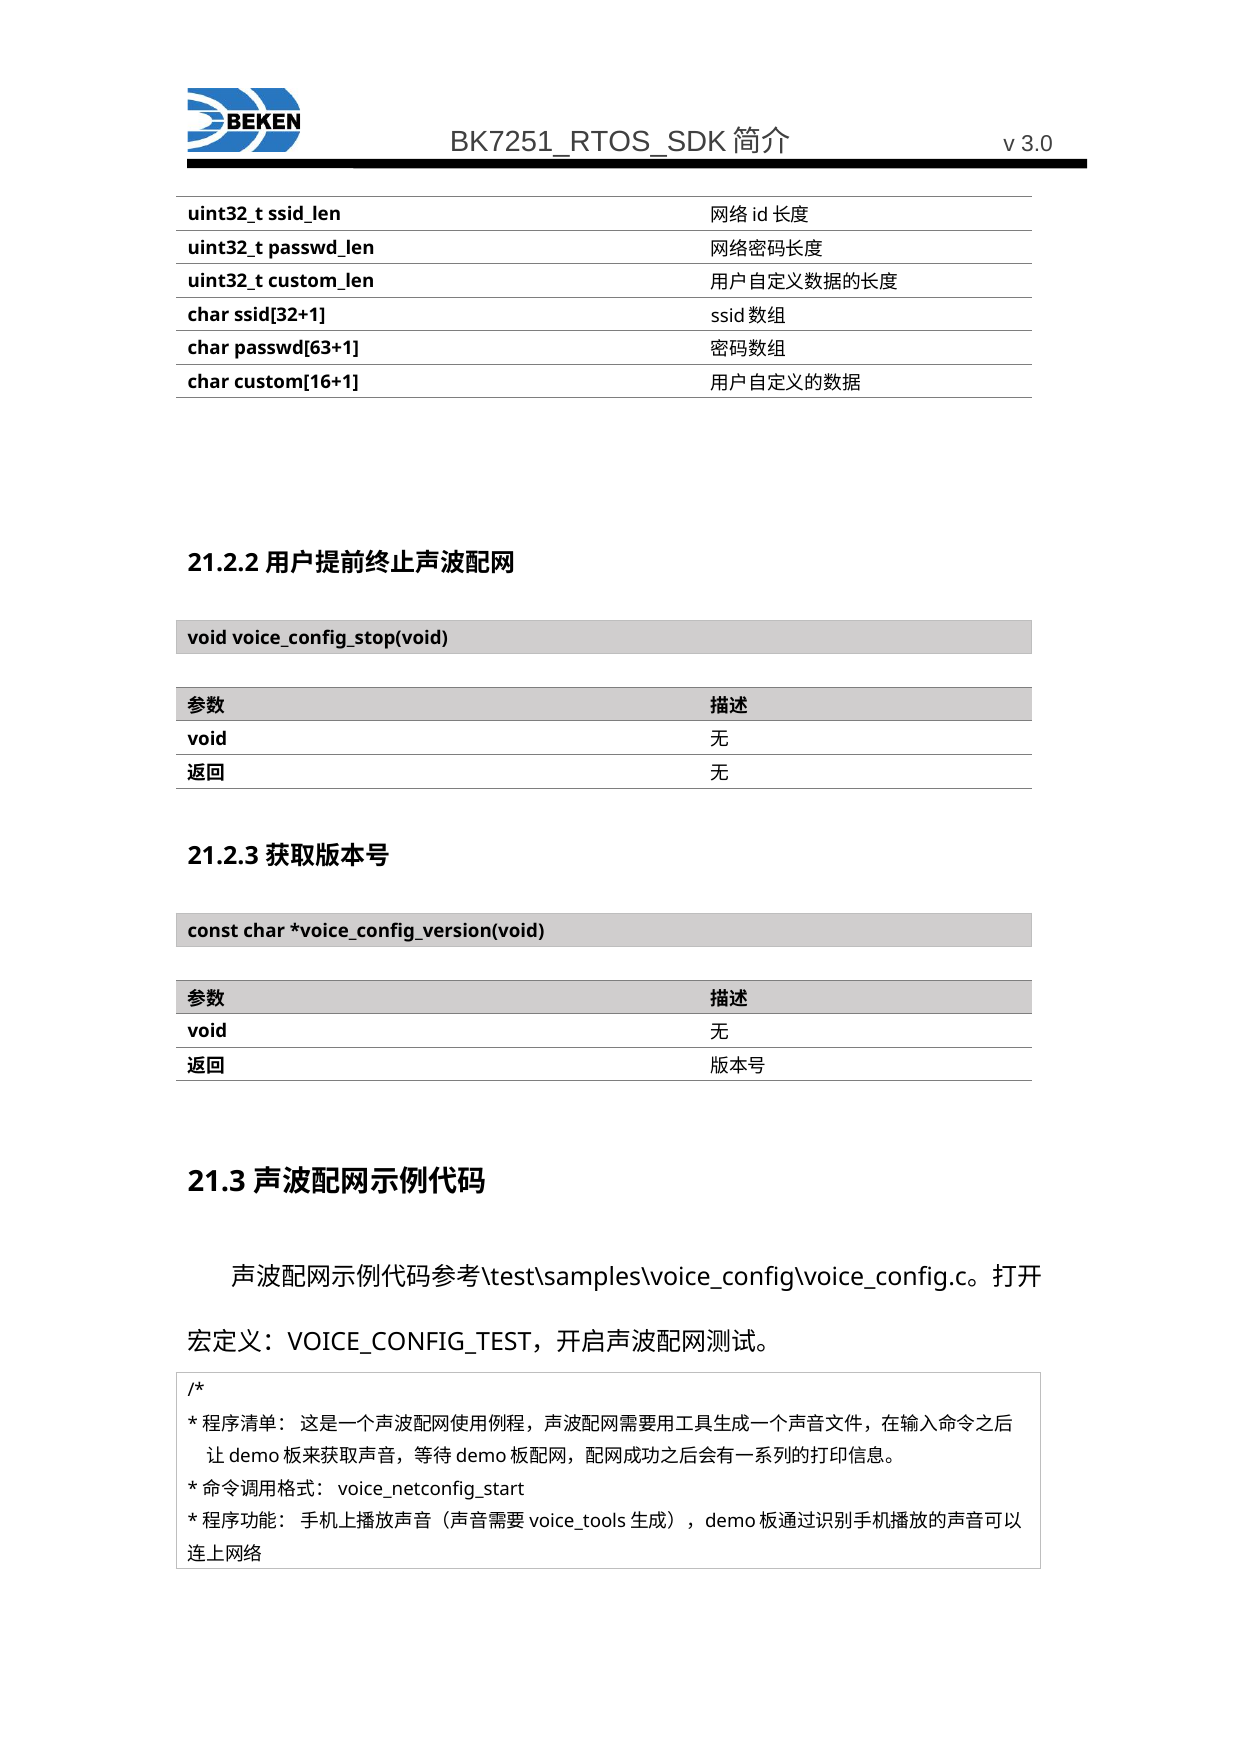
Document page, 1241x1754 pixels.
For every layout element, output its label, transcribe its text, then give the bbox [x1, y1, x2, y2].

picture [187, 88, 300, 152]
subtitle 21.2.2 用户提前终止声波配网 [187, 528, 1053, 593]
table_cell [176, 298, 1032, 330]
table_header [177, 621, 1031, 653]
text 声波配网示例代码参考\test\samples\voice_config\voice_config.c。打开宏定义：VOICE_CONFIG_TEST，开启声波配网测试。 [187, 1242, 1053, 1372]
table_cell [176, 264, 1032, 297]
subtitle 21.3 声波配网示例代码 [187, 1146, 1053, 1211]
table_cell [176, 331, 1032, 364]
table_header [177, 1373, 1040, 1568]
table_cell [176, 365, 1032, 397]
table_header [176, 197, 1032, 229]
subtitle 21.2.3 获取版本号 [187, 821, 1053, 886]
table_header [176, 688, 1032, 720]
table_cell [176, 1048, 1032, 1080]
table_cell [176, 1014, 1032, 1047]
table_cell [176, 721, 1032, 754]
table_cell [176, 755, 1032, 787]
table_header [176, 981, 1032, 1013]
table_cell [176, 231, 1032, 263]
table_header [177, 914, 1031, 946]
